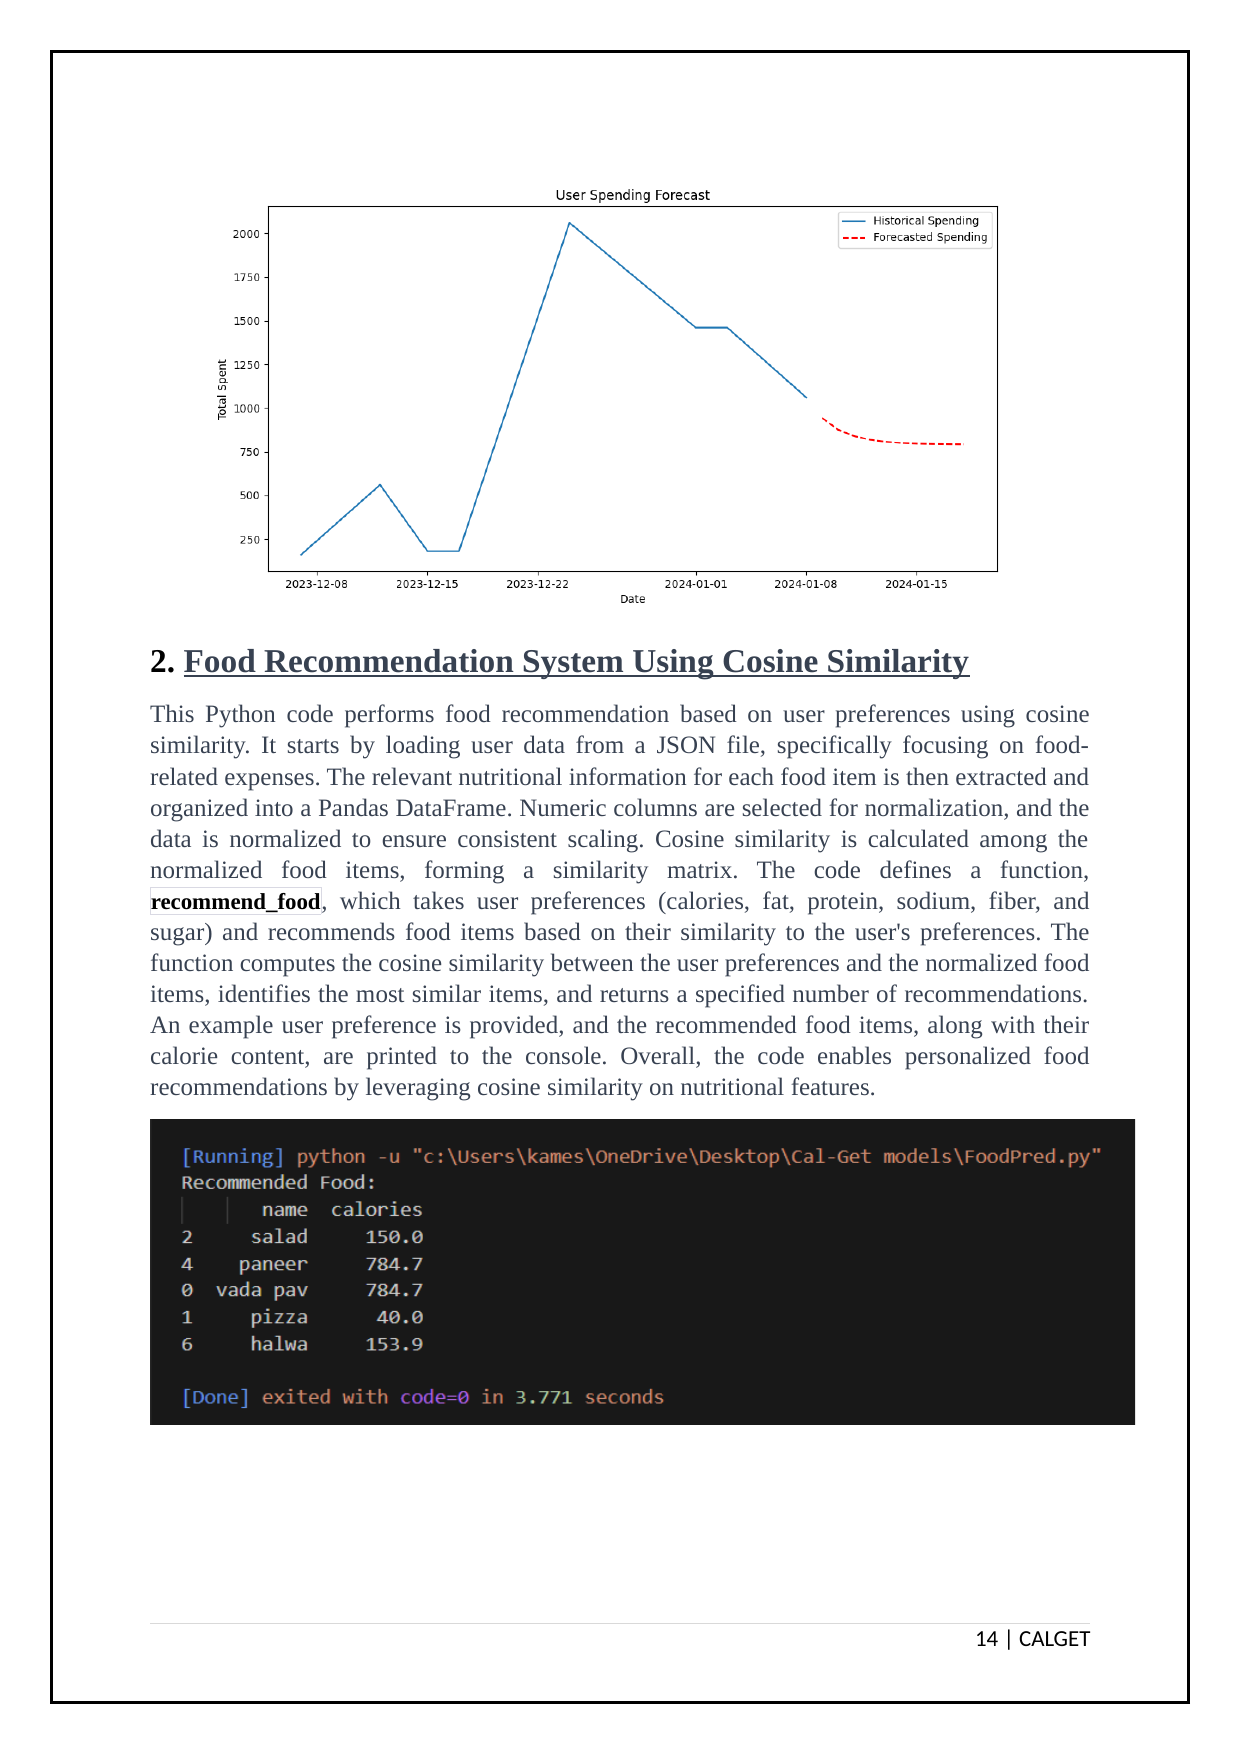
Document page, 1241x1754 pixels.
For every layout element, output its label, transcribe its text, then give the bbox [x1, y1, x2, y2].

picture [150, 1119, 1135, 1425]
picture [150, 149, 1091, 623]
text 2. Food Recommendation System Using Cosine Similarity [150, 641, 1090, 680]
text This Python code performs food recommendation based on user preferences using cosine similarity. It starts by loading user data from a JSON file, specifically focusing on food-related expenses. The relevant nutritional information for each food item is then extracted and organized into a Pandas DataFrame. Numeric columns are selected for normalization, and the data is normalized to ensure consistent scaling. Cosine similarity is calculated among the normalized food items, forming a similarity matrix. The code defines a function, recommend_food, which takes user preferences (calories, fat, protein, sodium, fiber, and sugar) and recommends food items based on their similarity to the user's preferences. The function computes the cosine similarity between the user preferences and the normalized food items, identifies the most similar items, and returns a specified number of recommendations. An example user preference is provided, and the recommended food items, along with their calorie content, are printed to the console. Overall, the code enables personalized food recommendations by leveraging cosine similarity on nutritional features. [150, 699, 1090, 1101]
